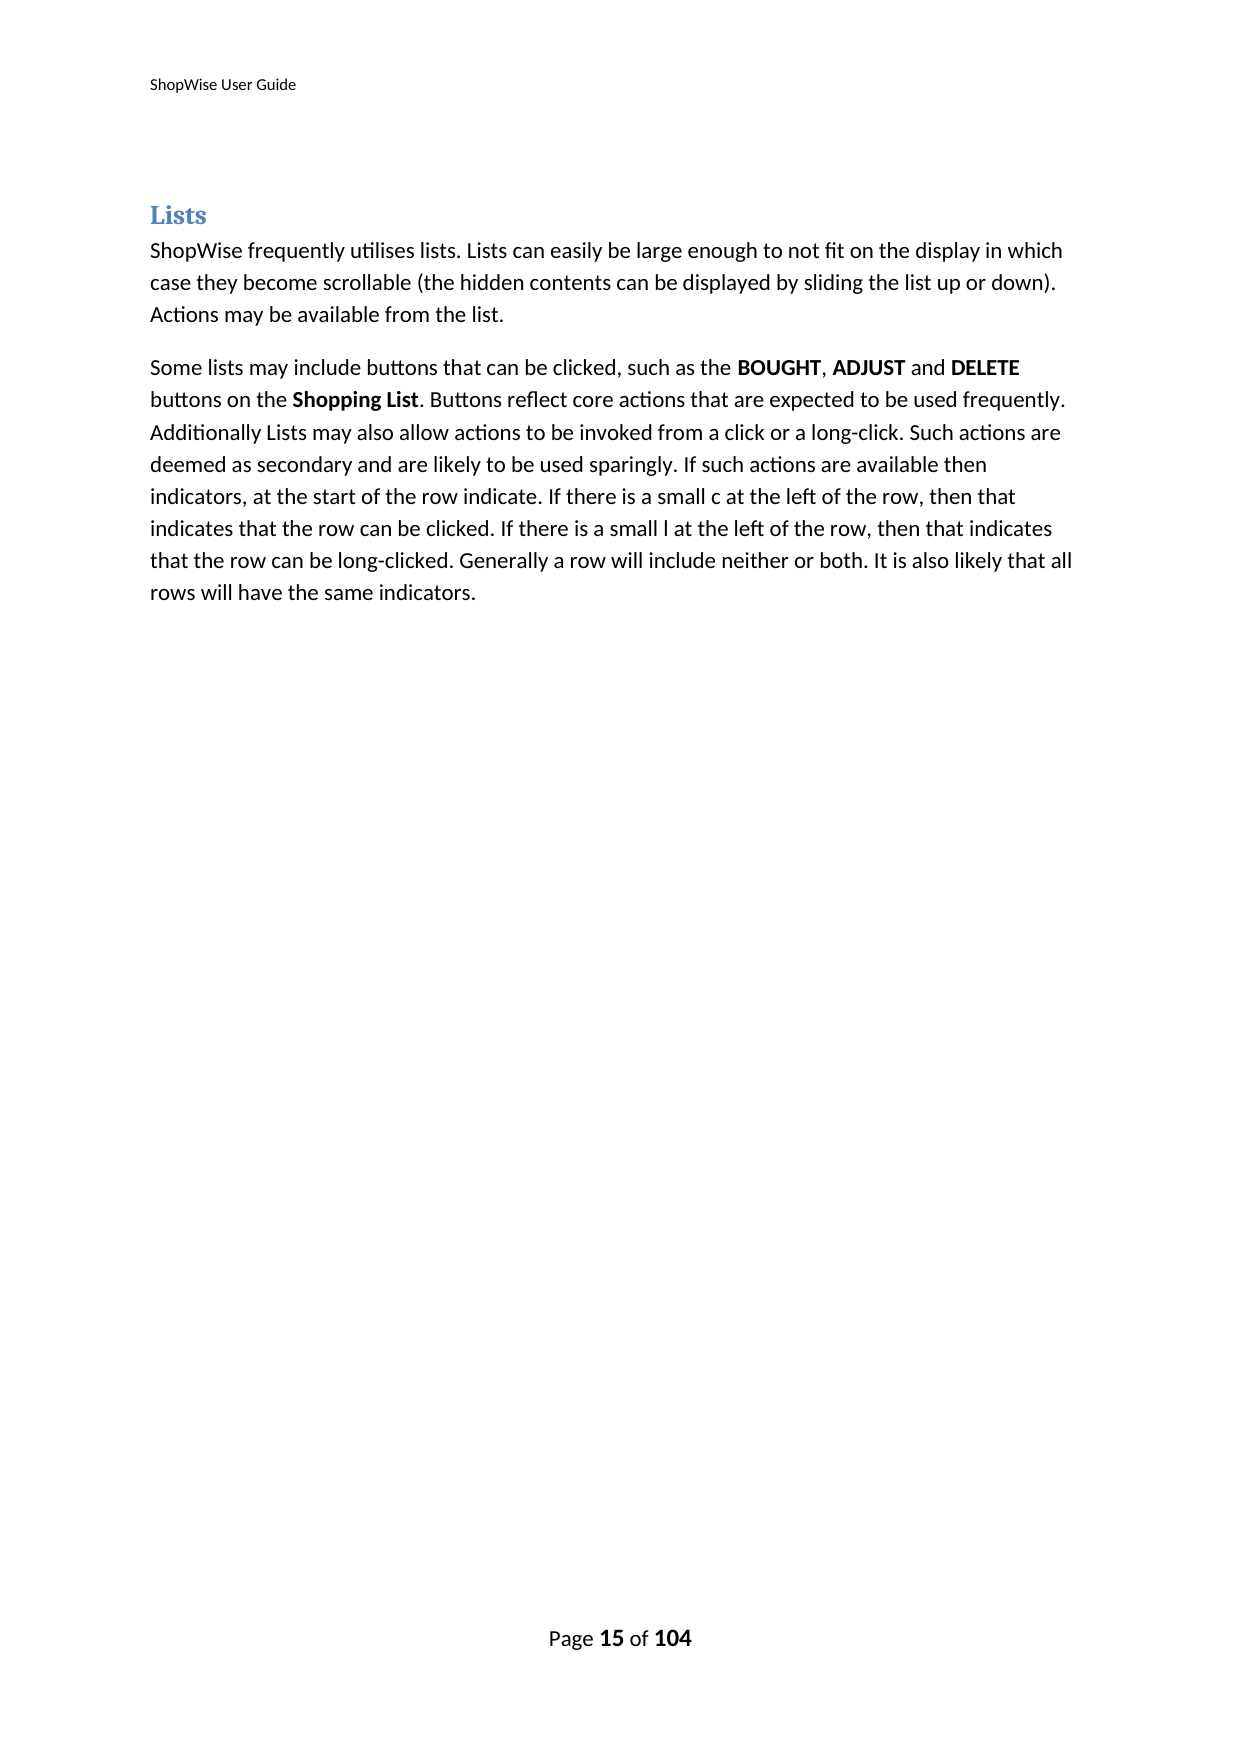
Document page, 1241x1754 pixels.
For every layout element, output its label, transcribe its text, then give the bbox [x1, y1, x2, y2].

text Some lists may include buttons that can be clicked, such as the BOUGHT, ADJUST and DELETE buttons on the Shopping List. Buttons reflect core actions that are expected to be used frequently. Additionally Lists may also allow actions to be invoked from a click or a long-click. Such actions are deemed as secondary and are likely to be used sparingly. If such actions are available then indicators, at the start of the row indicate. If there is a small c at the left of the row, then that indicates that the row can be clicked. If there is a small l at the left of the row, then that indicates that the row can be long-clicked. Generally a row will include neither or both. It is also likely that all rows will have the same indicators. Installation of ShopWise [150, 353, 1090, 607]
subtitle Lists [150, 200, 1090, 231]
text ShopWise frequently utilises lists. Lists can easily be large enough to not fit on the display in which case they become scrollable (the hidden contents can be displayed by sliding the list up or down). Actions may be available from the list. [150, 236, 1090, 328]
